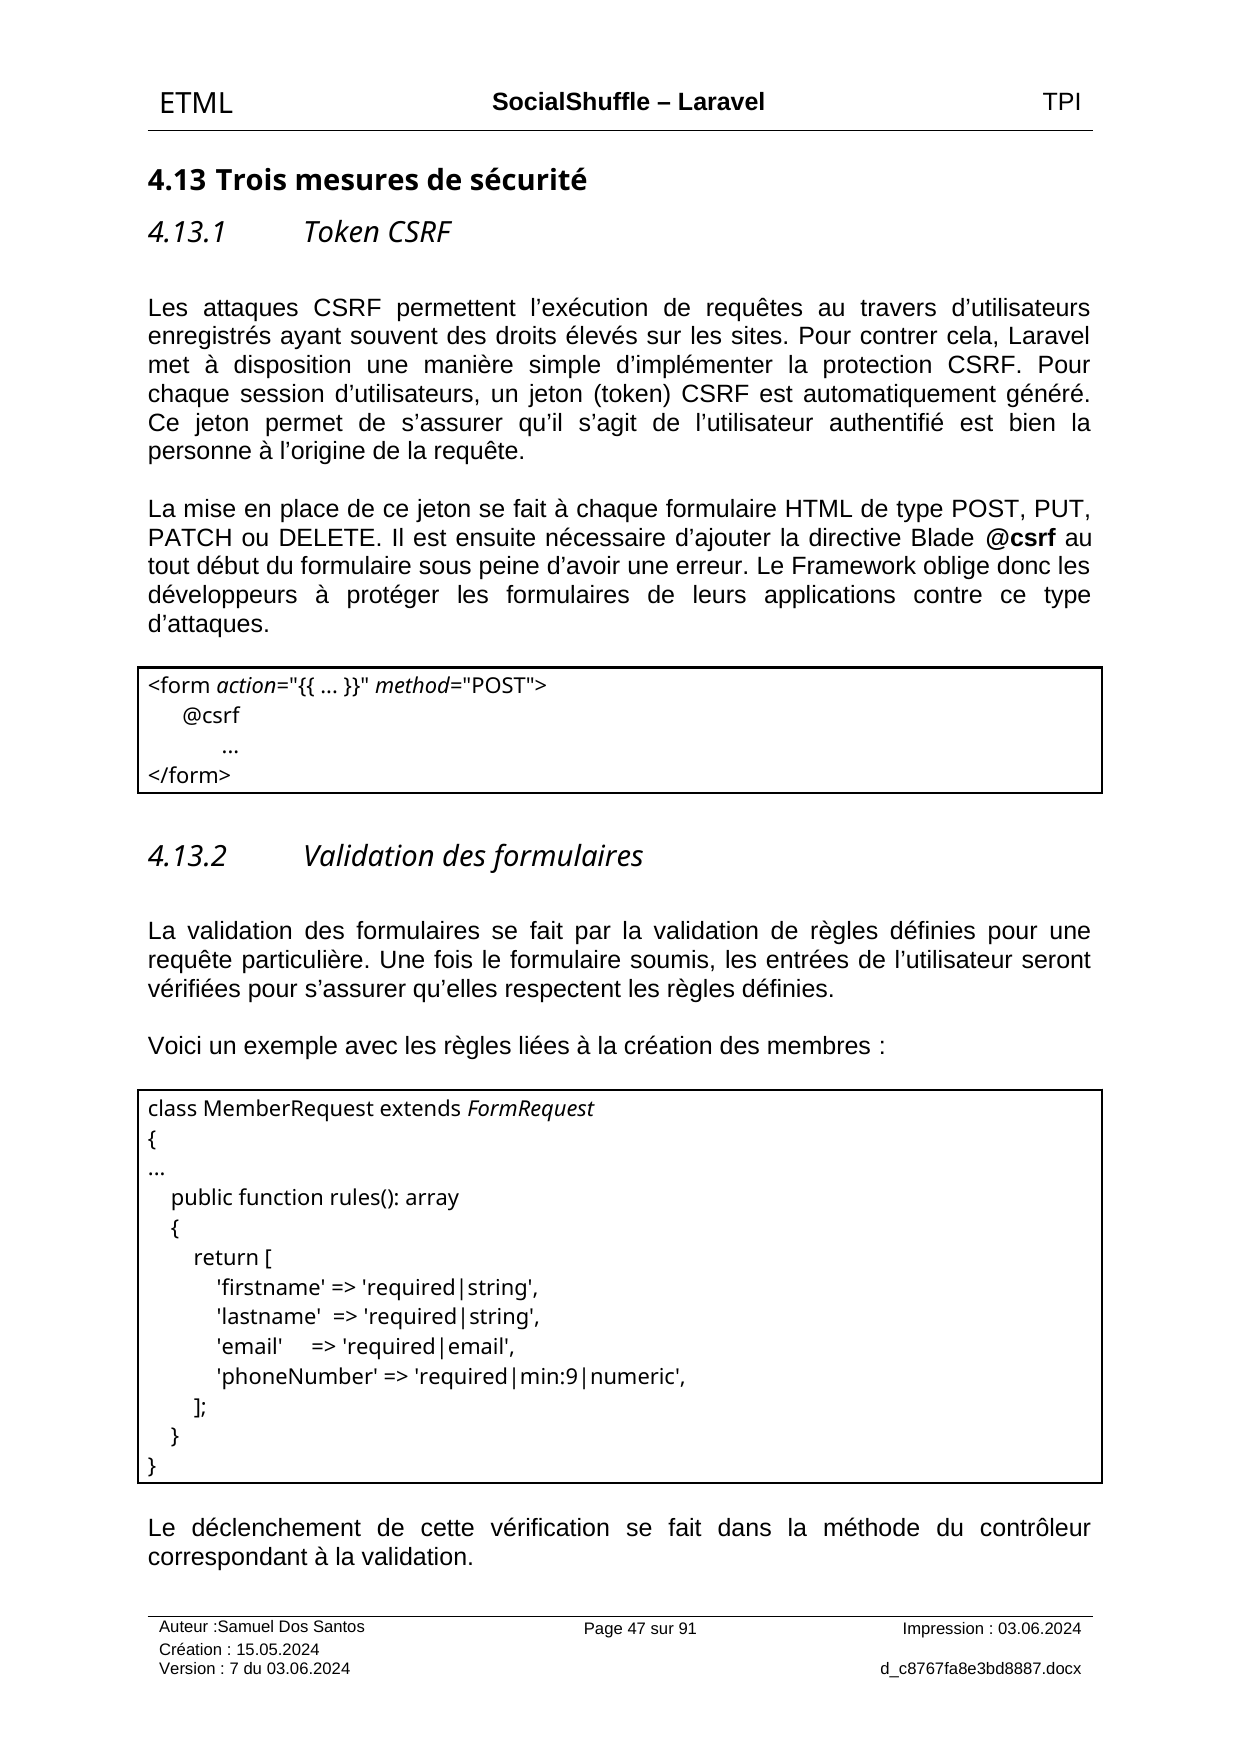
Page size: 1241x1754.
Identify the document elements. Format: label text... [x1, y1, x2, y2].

text } [148, 1420, 1092, 1446]
subtitle Validation des formulaires [148, 835, 1092, 875]
text 'phoneNumber' => 'required|min:9|numeric', [148, 1361, 1092, 1391]
text Voici un exemple avec les règles liées à la création des membres : [148, 1031, 1092, 1060]
text { [148, 1212, 1092, 1242]
subtitle Trois mesures de sécurité [148, 159, 1092, 199]
text return [ [148, 1242, 1092, 1271]
text Les attaques CSRF permettent l’exécution de requêtes au travers d’utilisateurs enregistrés ayant souvent des droits élevés sur les sites. Pour contrer cela, Laravel met à disposition une manière simple d’implémenter la protection CSRF. Pour chaque session d’utilisateurs, un jeton (token) CSRF est automatiquement généré. Ce jeton permet de s’assurer qu’il s’agit de l’utilisateur authentifié est bien la personne à l’origine de la requête. [148, 293, 1092, 465]
text 'lastname' => 'required|string', [148, 1301, 1092, 1331]
text La validation des formulaires se fait par la validation de règles définies pour une requête particulière. Une fois le formulaire soumis, les entrées de l’utilisateur seront vérifiées pour s’assurer qu’elles respectent les règles définies. [148, 916, 1092, 1002]
text 'firstname' => 'required|string', [148, 1271, 1092, 1301]
subtitle Token CSRF [148, 212, 1092, 251]
text ... [148, 730, 1092, 756]
text @csrf [148, 700, 1092, 730]
text 'email' => 'required|email', [148, 1331, 1092, 1361]
text La mise en place de ce jeton se fait à chaque formulaire HTML de type POST, PUT, PATCH ou DELETE. Il est ensuite nécessaire d’ajouter la directive Blade @csrf au tout début du formulaire sous peine d’avoir une erreur. Le Framework oblige donc les développeurs à protéger les formulaires de leurs applications contre ce type d’attaques. [148, 494, 1092, 638]
text </form> [139, 756, 1101, 792]
text public function rules(): array [148, 1182, 1092, 1212]
text Le déclenchement de cette vérification se fait dans la méthode du contrôleur correspondant à la validation. [148, 1513, 1092, 1570]
text { [148, 1122, 1092, 1152]
text class MemberRequest extends FormRequest [139, 1091, 1101, 1122]
text ]; [148, 1391, 1092, 1420]
text <form action="{{ ... }}" method="POST"> [139, 669, 1101, 700]
text } [139, 1446, 1101, 1482]
text ... [148, 1152, 1092, 1182]
